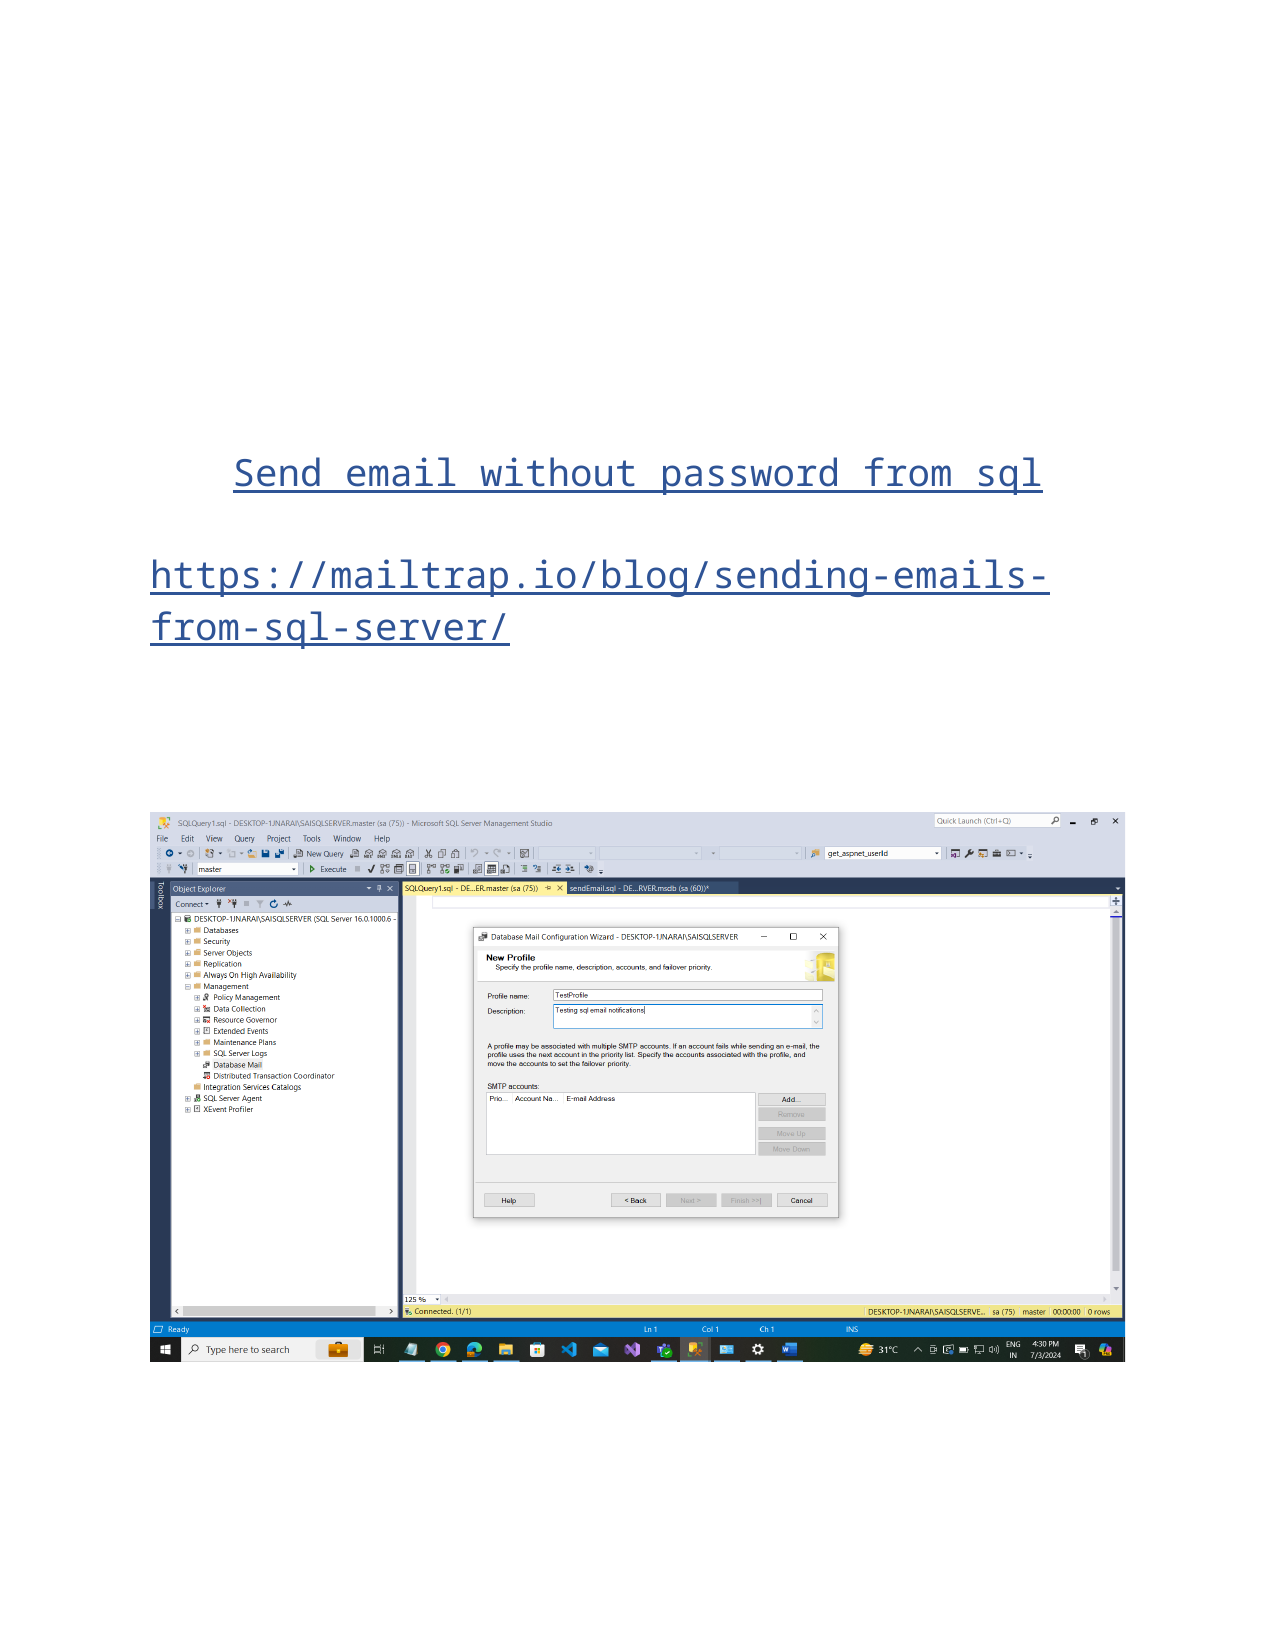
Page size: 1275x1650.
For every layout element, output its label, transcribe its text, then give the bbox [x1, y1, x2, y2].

text Send email without password from sql [150, 447, 1125, 498]
picture [150, 812, 1125, 1362]
text https://mailtrap.io/blog/sending-emails-from-sql-server/ [150, 549, 1125, 651]
